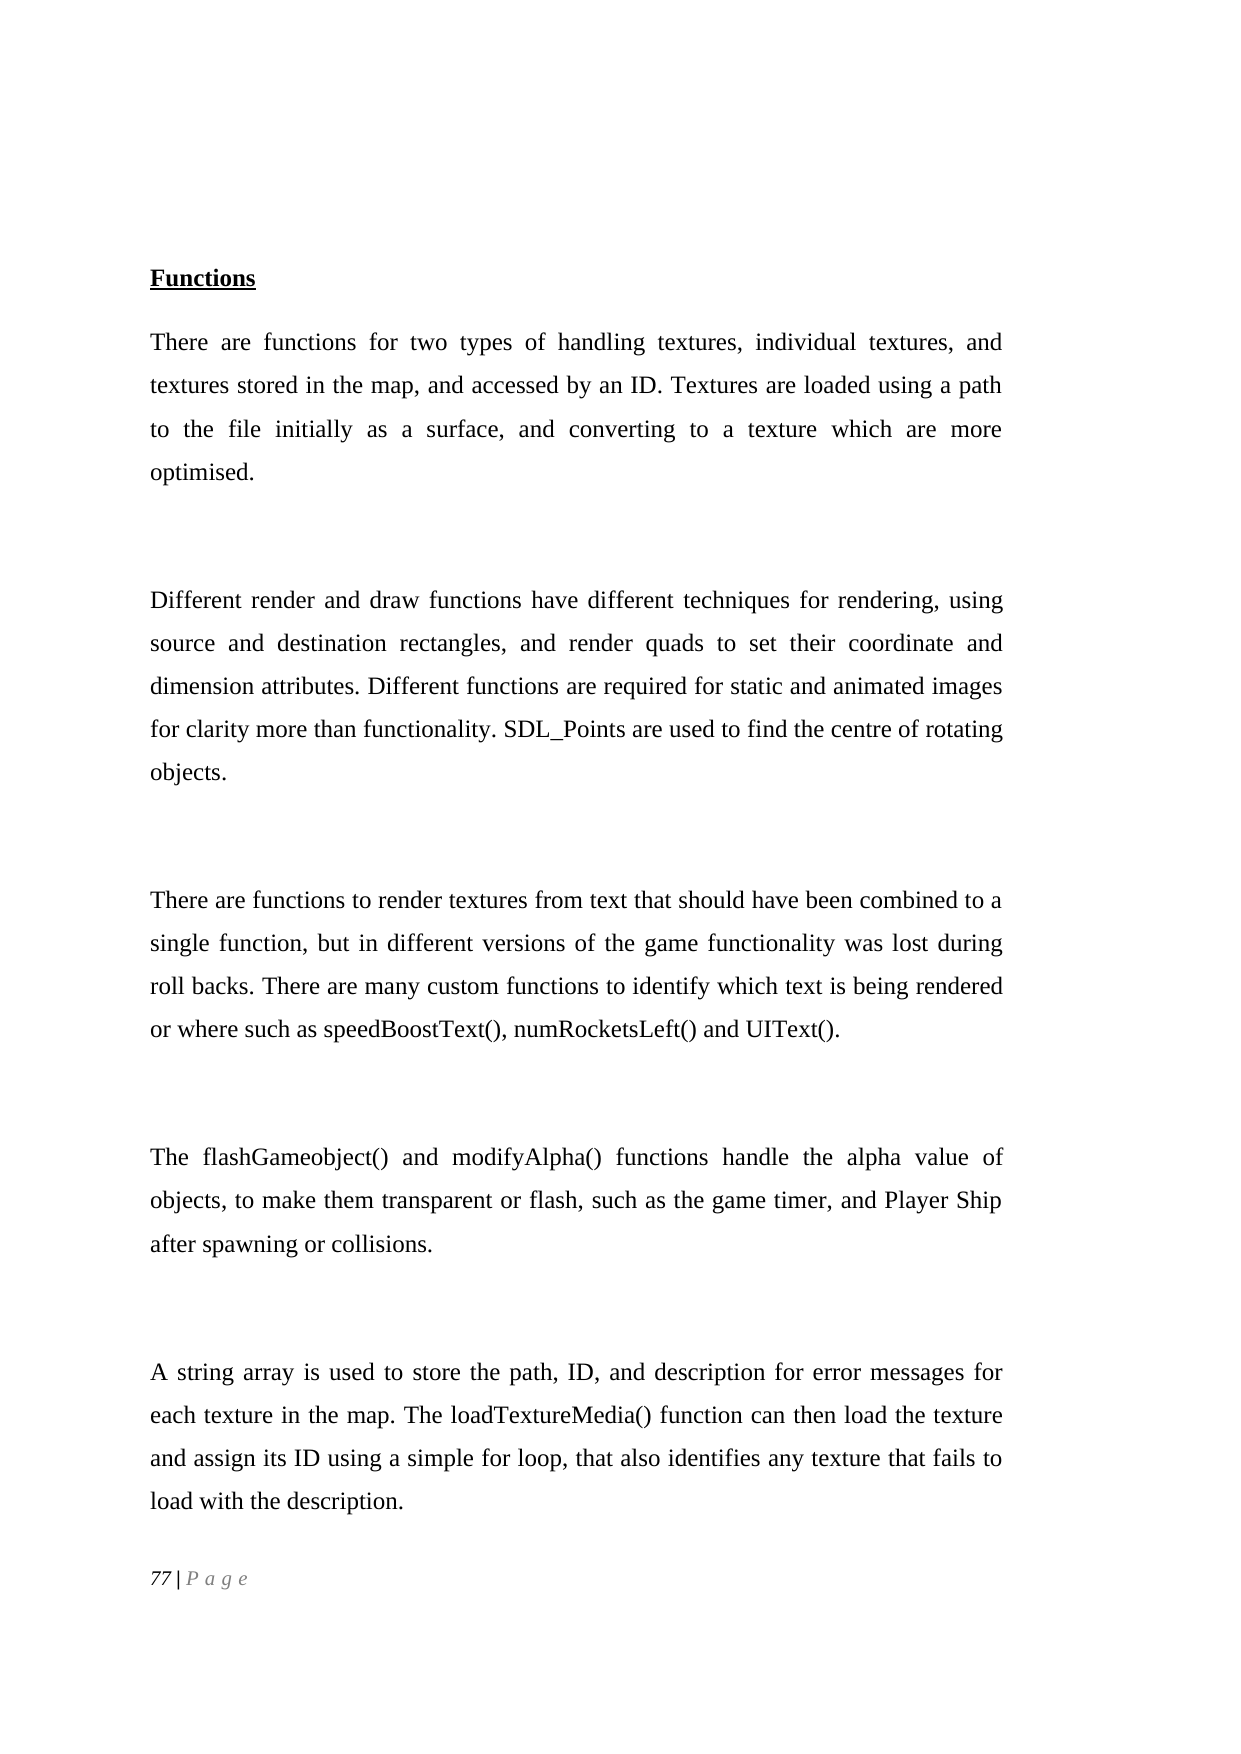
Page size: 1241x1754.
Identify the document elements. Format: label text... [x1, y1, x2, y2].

text The flashGameobject() and modifyAlpha() functions handle the alpha value of objects, to make them transparent or flash, such as the game timer, and Player Ship after spawning or collisions. [150, 1142, 1004, 1257]
text A string array is used to store the path, ID, and description for error messages for each texture in the map. The loadTextureMedia() function can then load the texture and assign its ID using a simple for loop, that also identifies any texture that fails to load with the description. [150, 1357, 1004, 1515]
text There are functions to render textures from text that should have been combined to a single function, but in different versions of the game functionality was lost during roll backs. There are many custom functions to identify which text is being rendered or where such as speedBoostText(), numRocketsLeft() and UIText(). [150, 885, 1004, 1043]
text Different render and draw functions have different techniques for rendering, using source and destination rectangles, and render quads to set their coordinate and dimension attributes. Different functions are required for static and animated images for clarity more than functionality. SDL_Points are used to find the centre of rotating objects. [150, 585, 1004, 786]
text There are functions for two types of handling textures, individual textures, and textures stored in the map, and accessed by an ID. Textures are loaded using a path to the file initially as a surface, and converting to a texture which are more optimised. [150, 327, 1004, 486]
text Functions [150, 263, 1004, 292]
